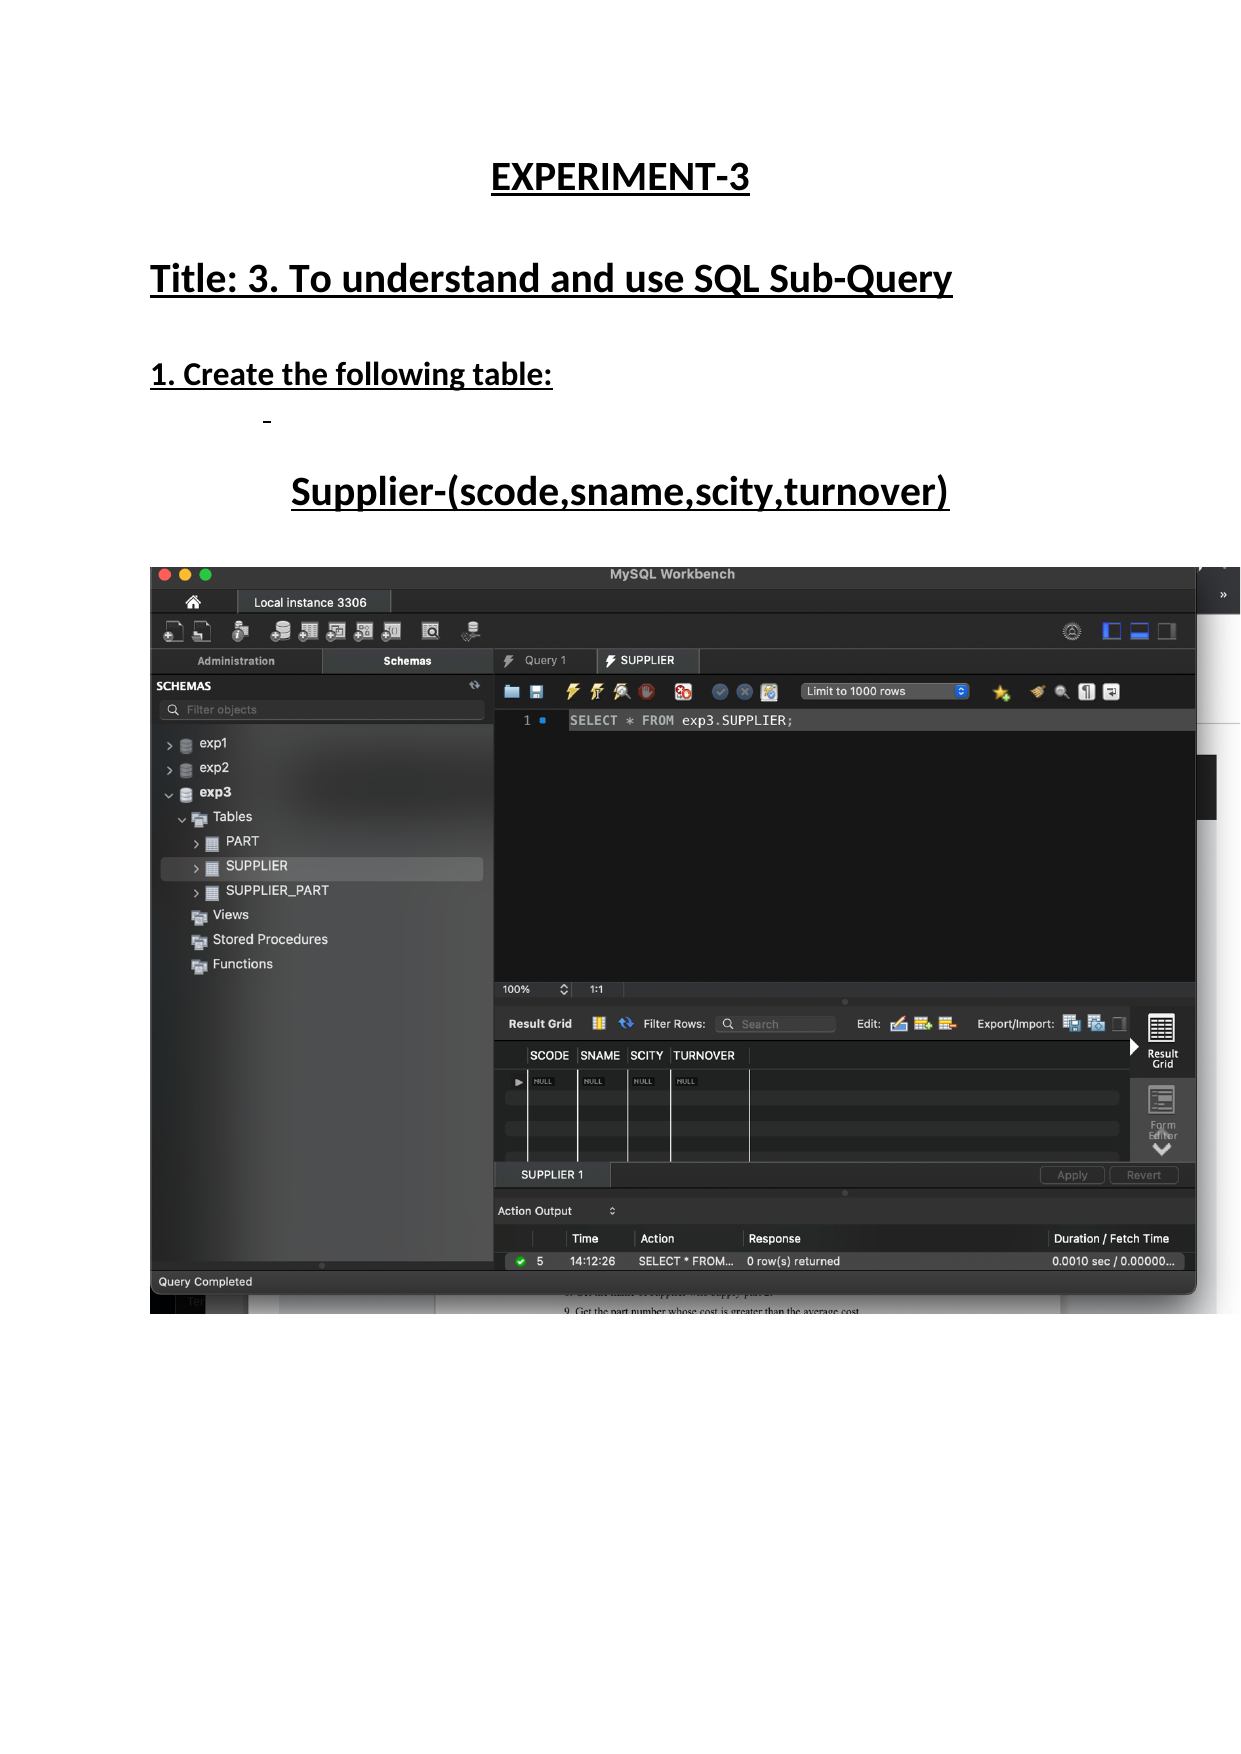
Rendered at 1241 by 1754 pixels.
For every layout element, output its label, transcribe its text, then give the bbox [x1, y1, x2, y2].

text Title: 3. To understand and use SQL Sub-Query [150, 252, 1090, 302]
text 1. Create the following table: [150, 353, 1090, 394]
text Supplier-(scode,sname,scity,turnover) [150, 465, 1090, 516]
picture [150, 567, 1241, 1314]
text EXPERIMENT-3 [150, 150, 1090, 201]
